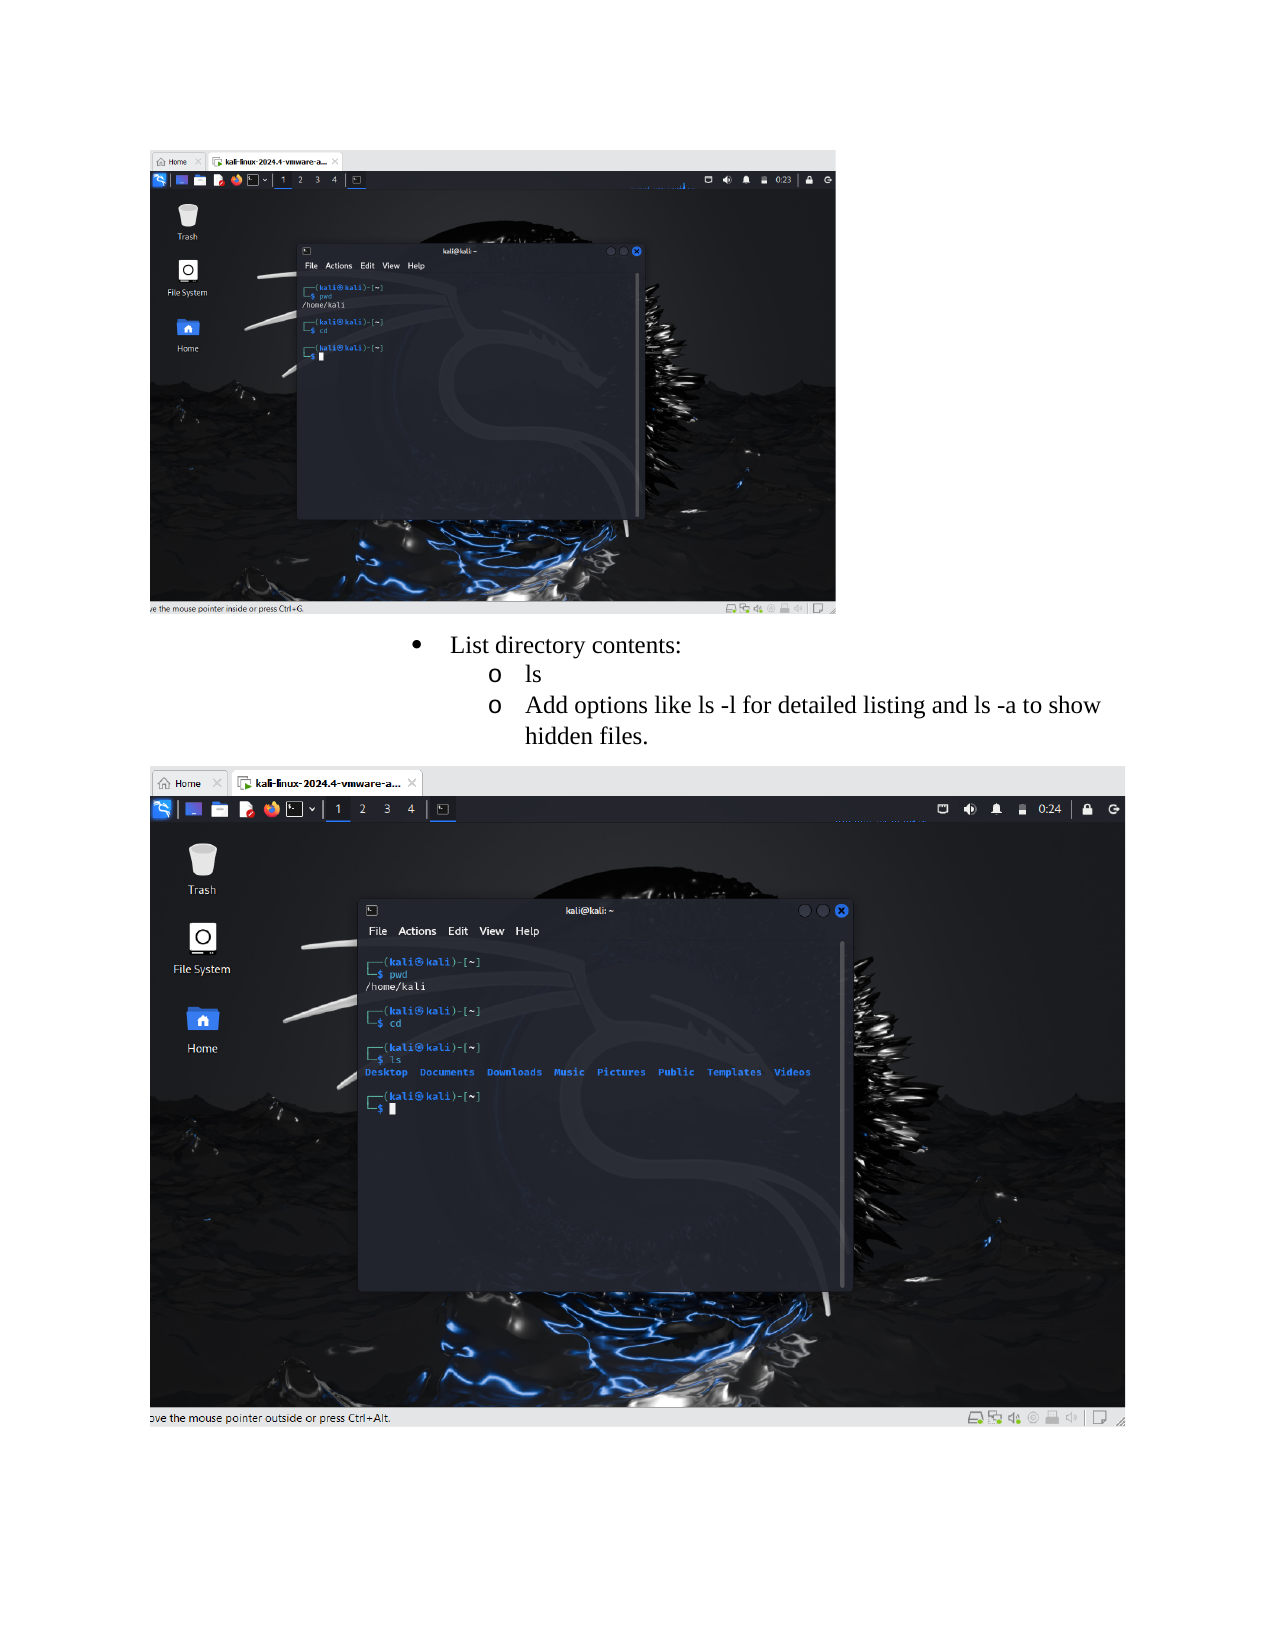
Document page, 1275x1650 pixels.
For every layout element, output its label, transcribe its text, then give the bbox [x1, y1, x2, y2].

picture [150, 766, 1125, 1427]
list List directory contents: [412, 630, 1125, 659]
picture [150, 150, 836, 614]
list Add options like ls -l for detailed listing and ls -a to show hidden files. [487, 690, 1125, 749]
list ls [487, 659, 1125, 690]
